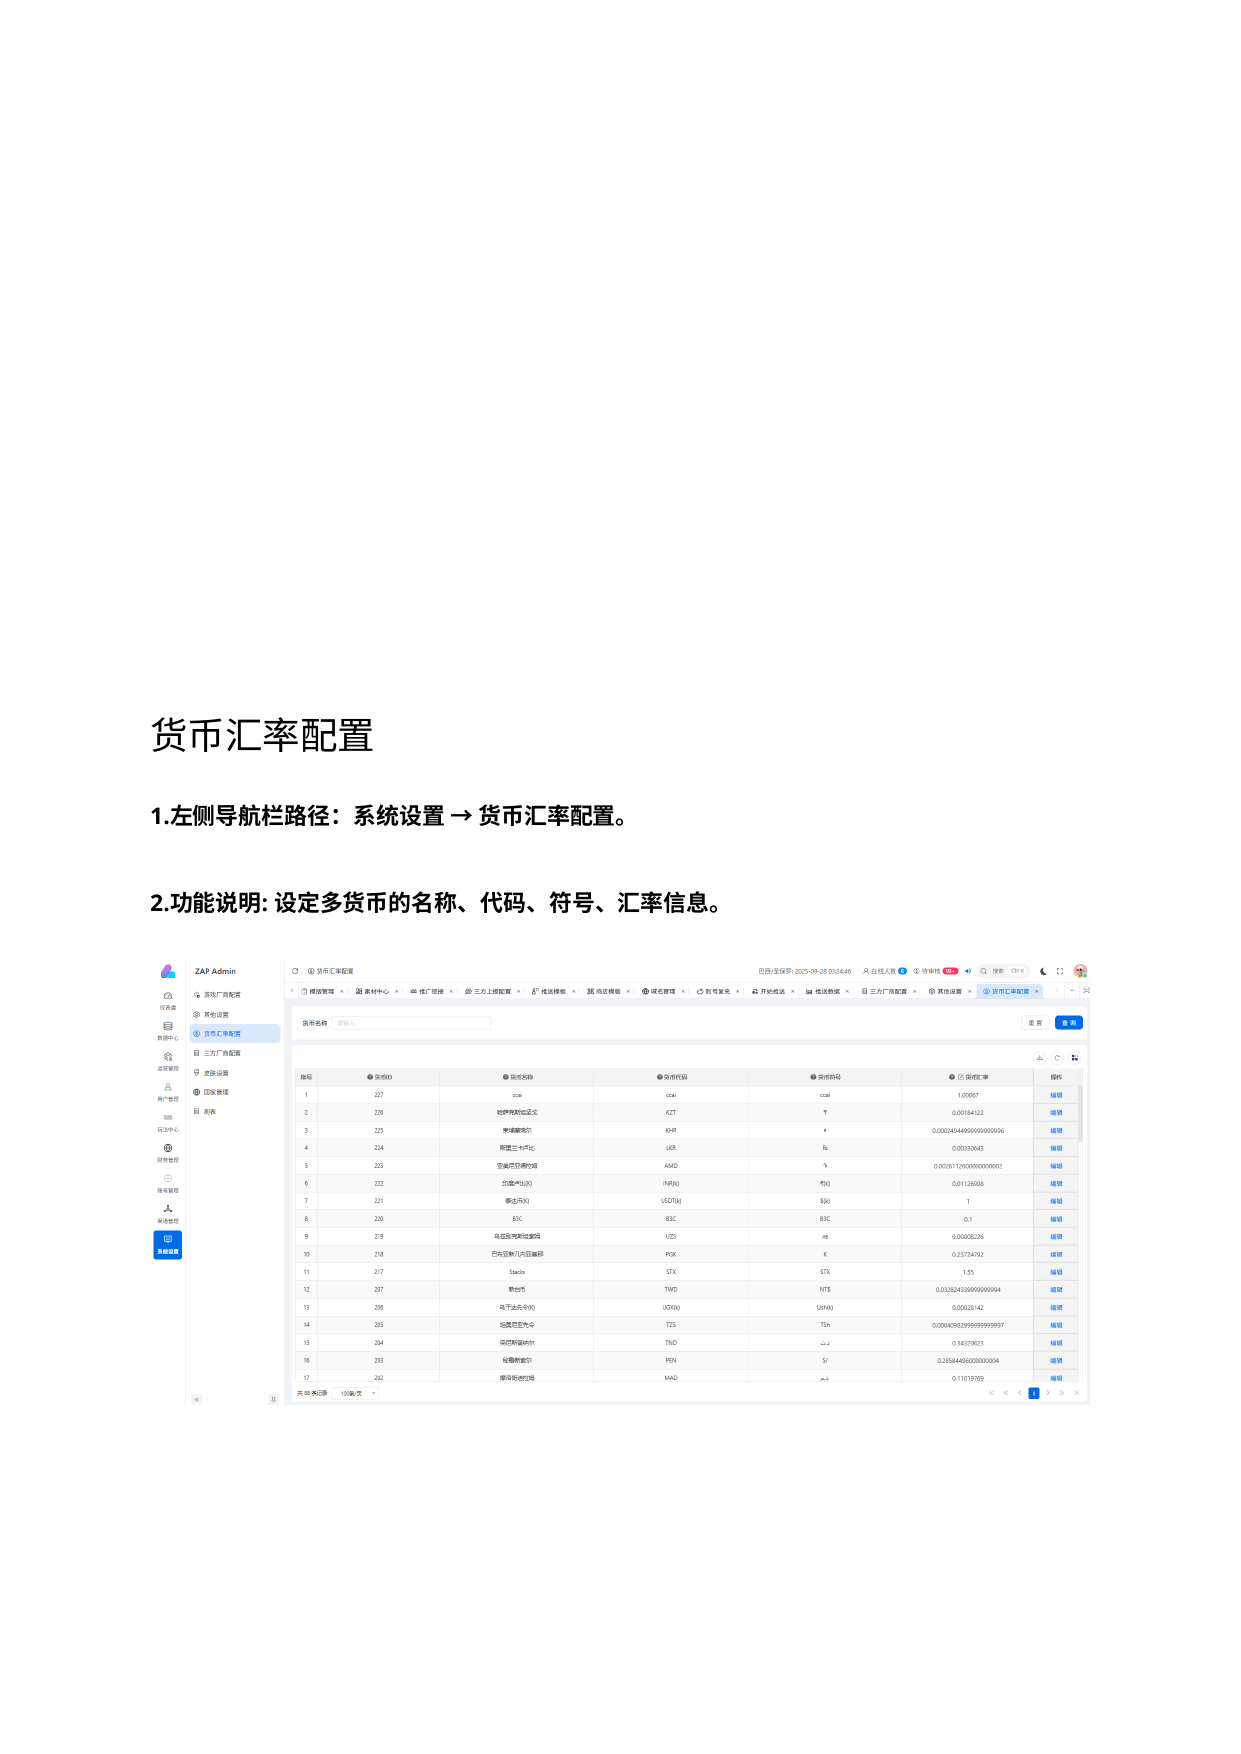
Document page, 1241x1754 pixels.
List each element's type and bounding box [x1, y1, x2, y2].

picture [150, 961, 1091, 1405]
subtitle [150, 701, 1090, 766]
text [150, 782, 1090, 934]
